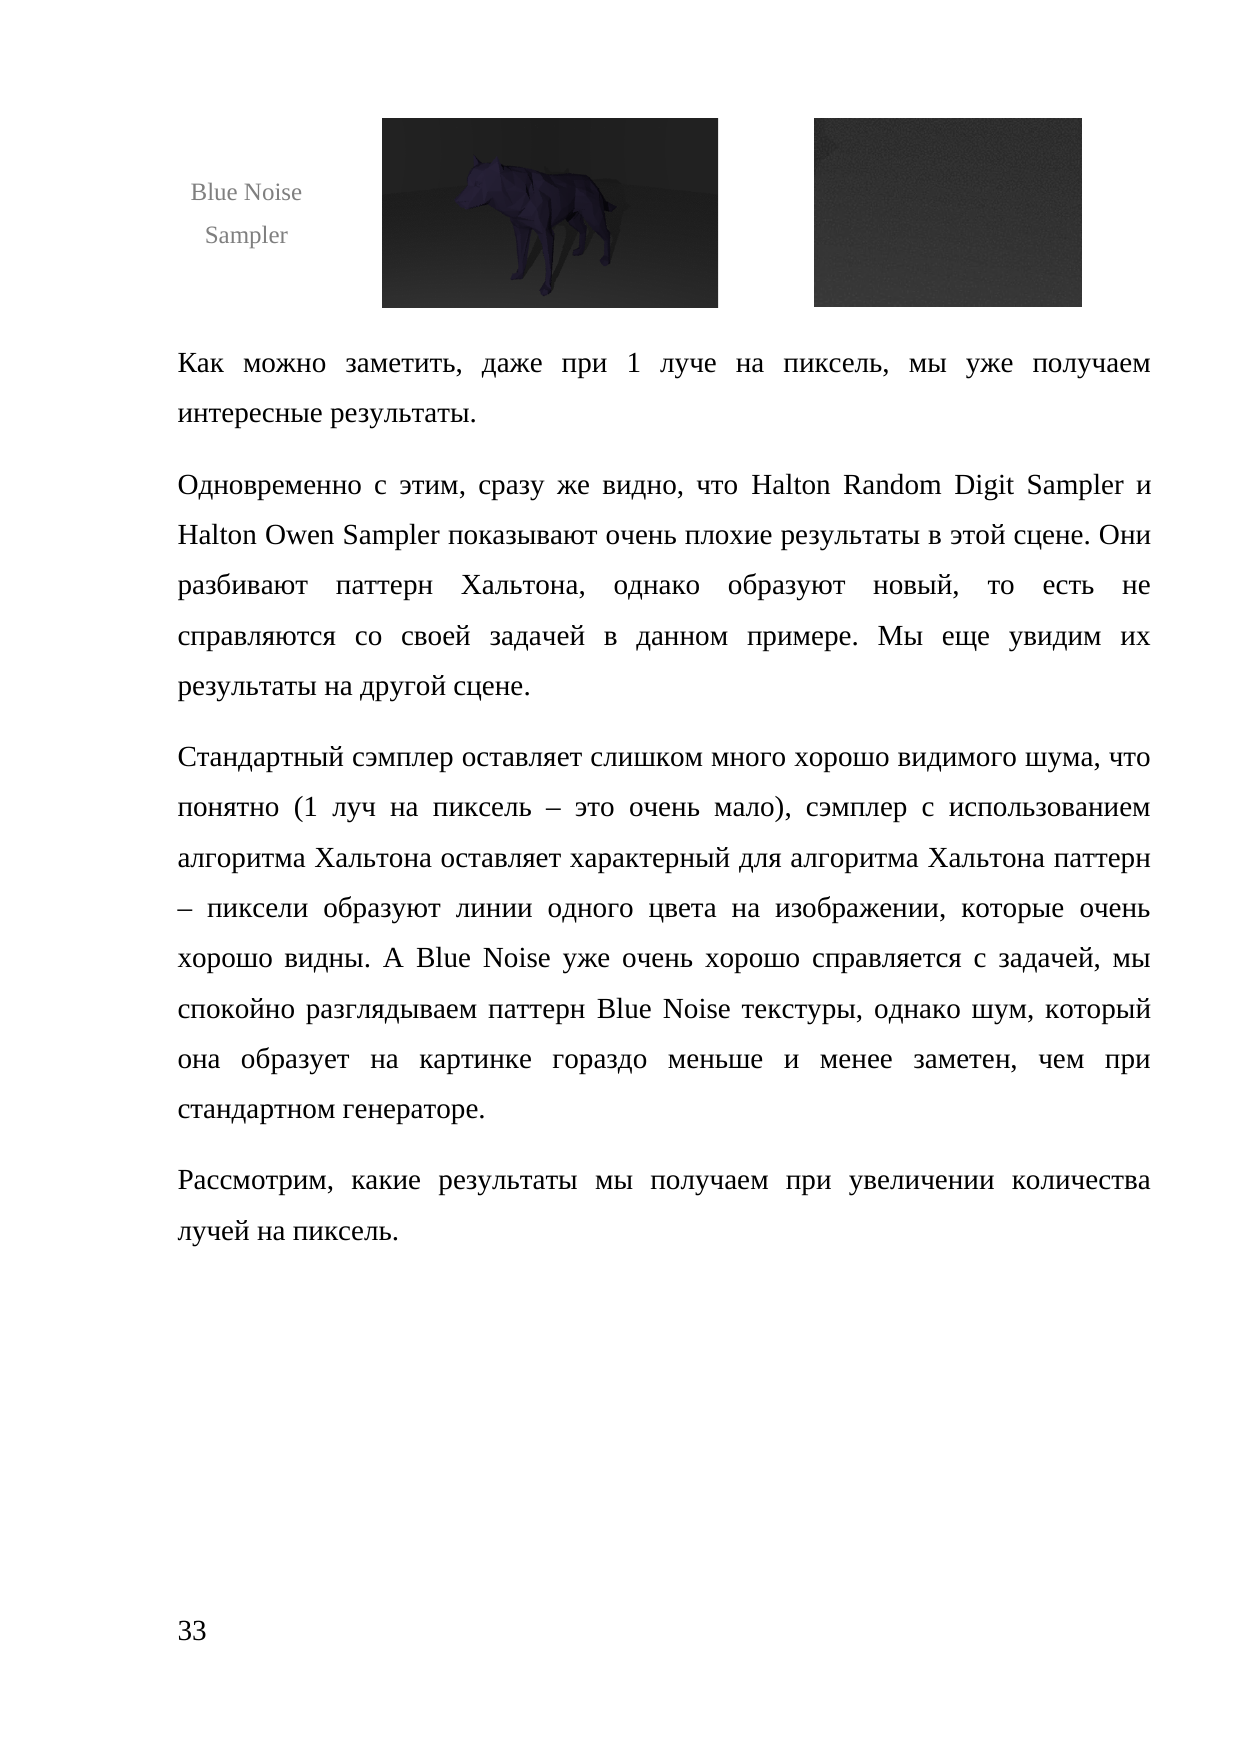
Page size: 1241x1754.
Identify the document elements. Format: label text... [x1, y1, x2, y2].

text Одновременно с этим, сразу же видно, что Halton Random Digit Sampler и Halton Owen Sampler показывают очень плохие результаты в этой сцене. Они разбивают паттерн Хальтона, однако образуют новый, то есть не справляются со своей задачей в данном примере. Мы еще увидим их результаты на другой сцене. [177, 467, 1152, 702]
text Стандартный сэмплер оставляет слишком много хорошо видимого шума, что понятно (1 луч на пиксель – это очень мало), сэмплер с использованием алгоритма Хальтона оставляет характерный для алгоритма Хальтона паттерн – пиксели образуют линии одного цвета на изображении, которые очень хорошо видны. А Blue Noise уже очень хорошо справляется с задачей, мы спокойно разглядываем паттерн Blue Noise текстуры, однако шум, который она образует на картинке гораздо меньше и менее заметен, чем при стандартном генераторе. [177, 739, 1152, 1125]
text Рассмотрим, какие результаты мы получаем при увеличении количества лучей на пиксель. [177, 1162, 1152, 1246]
table_cell [345, 118, 785, 345]
picture [814, 118, 1082, 307]
table_cell Blue Noise Sampler [177, 118, 345, 345]
text Как можно заметить, даже при 1 луче на пиксель, мы уже получаем интересные результаты. [177, 345, 1152, 429]
table_cell [785, 118, 1141, 345]
picture [382, 118, 719, 308]
